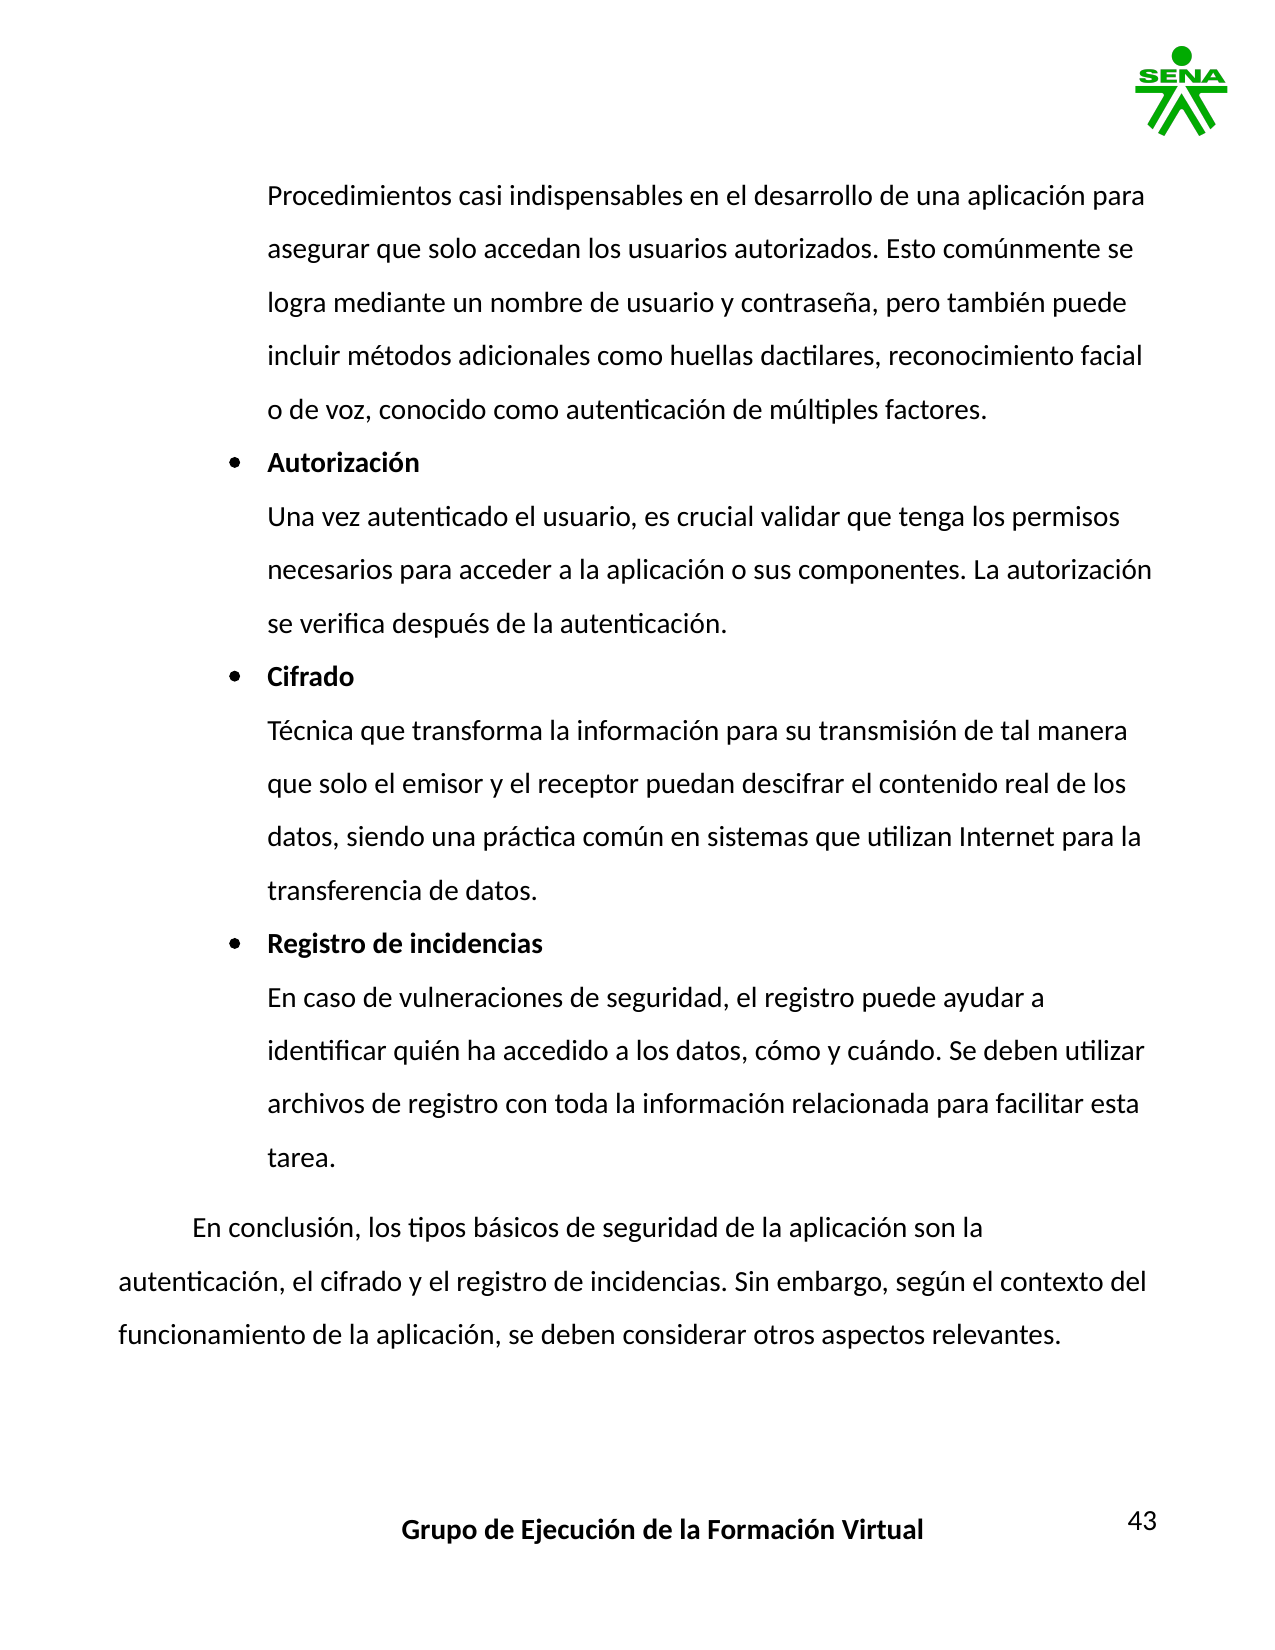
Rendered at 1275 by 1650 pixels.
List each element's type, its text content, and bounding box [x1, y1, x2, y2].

text En conclusión, los tipos básicos de seguridad de la aplicación son la autenticación, el cifrado y el registro de incidencias. Sin embargo, según el contexto del funcionamiento de la aplicación, se deben considerar otros aspectos relevantes. [118, 1209, 1157, 1352]
picture [1135, 46, 1228, 136]
list Procedimientos casi indispensables en el desarrollo de una aplicación para asegurar que solo accedan los usuarios autorizados. Esto comúnmente se logra mediante un nombre de usuario y contraseña, pero también puede incluir métodos adicionales como huellas dactilares, reconocimiento facial o de voz, conocido como autenticación de múltiples factores. [267, 177, 1157, 427]
list Cifrado [229, 658, 1157, 694]
list En caso de vulneraciones de seguridad, el registro puede ayudar a identificar quién ha accedido a los datos, cómo y cuándo. Se deben utilizar archivos de registro con toda la información relacionada para facilitar esta tarea. [267, 979, 1157, 1175]
list Autorización [229, 444, 1157, 480]
list Una vez autenticado el usuario, es crucial validar que tenga los permisos necesarios para acceder a la aplicación o sus componentes. La autorización se verifica después de la autenticación. [267, 498, 1157, 640]
list Técnica que transforma la información para su transmisión de tal manera que solo el emisor y el receptor puedan descifrar el contenido real de los datos, siendo una práctica común en sistemas que utilizan Internet para la transferencia de datos. [267, 712, 1157, 907]
list Registro de incidencias [229, 925, 1157, 961]
